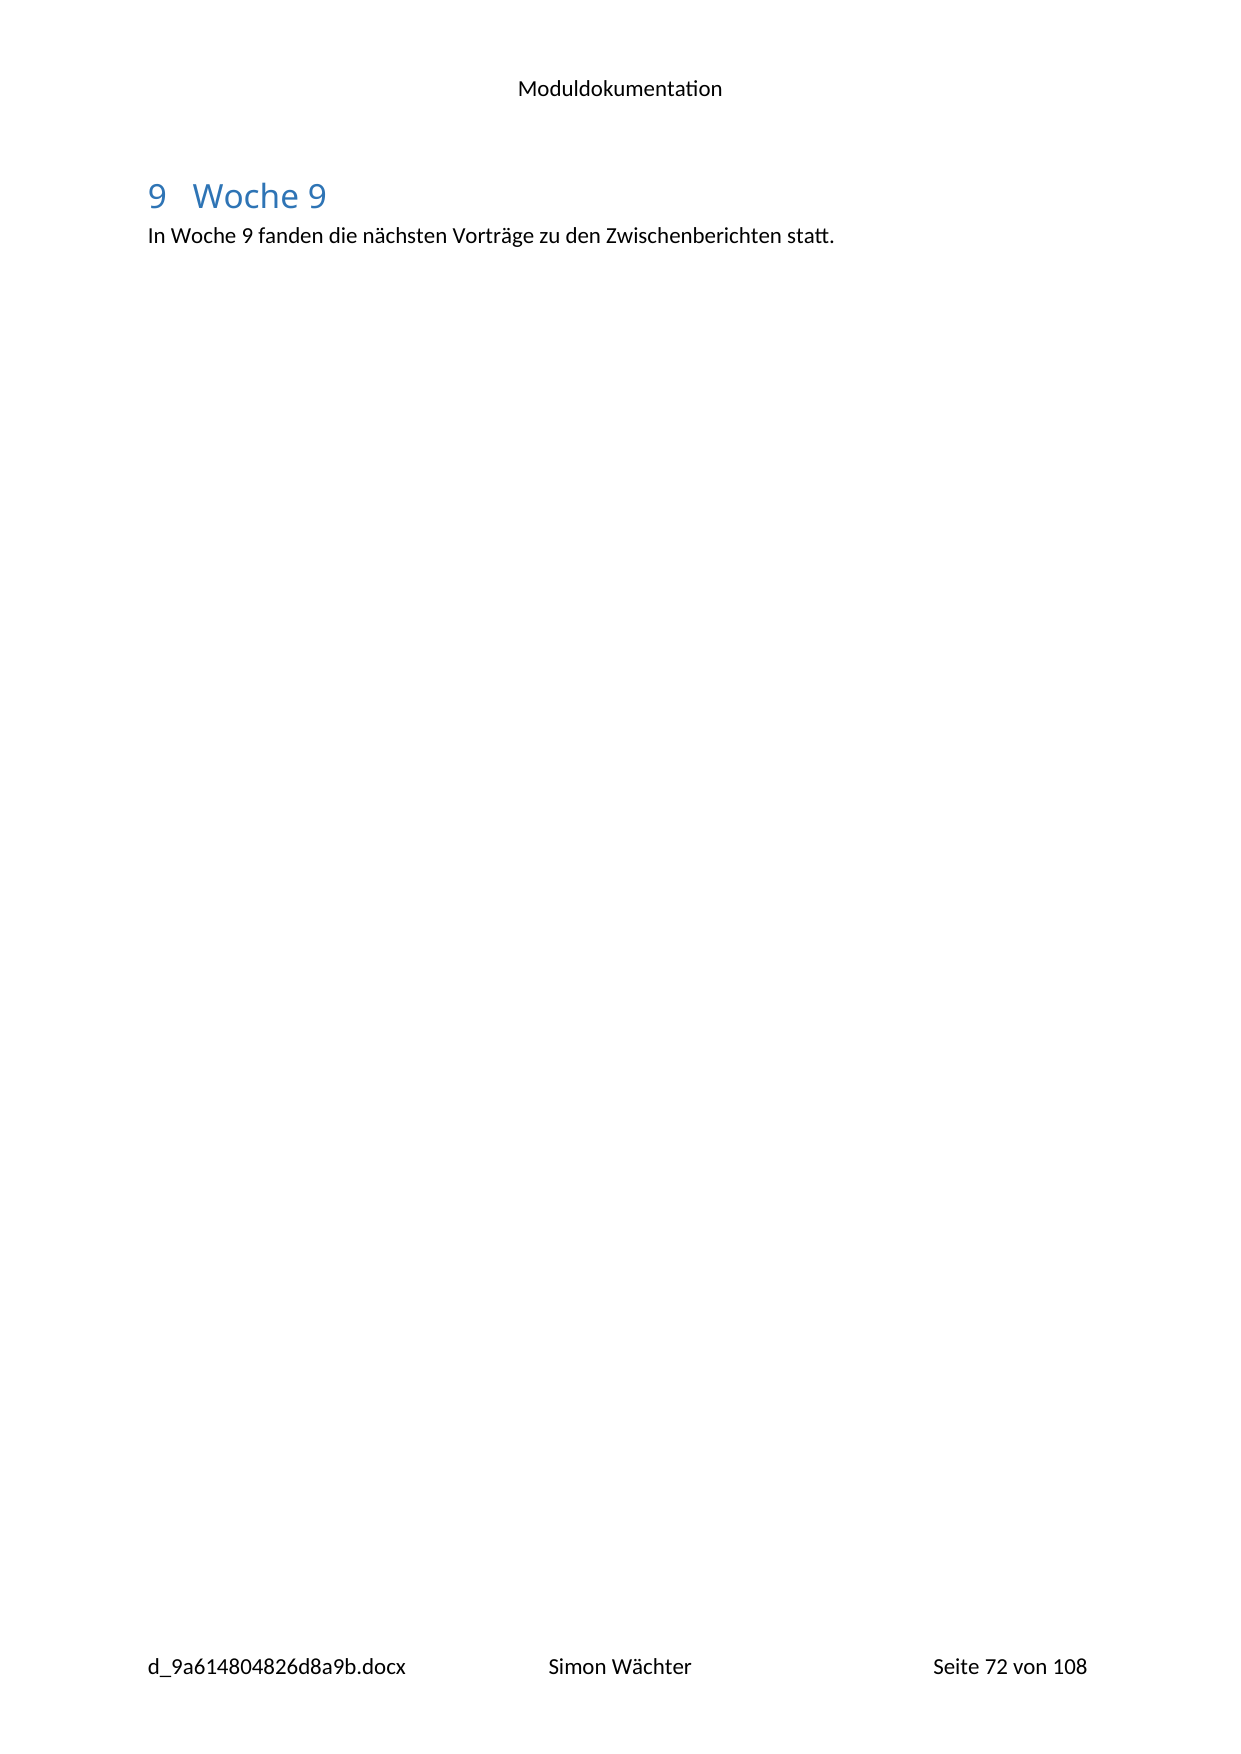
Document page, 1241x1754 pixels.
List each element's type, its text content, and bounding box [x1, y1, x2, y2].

subtitle Woche 9 [148, 173, 1093, 218]
text In Woche 9 fanden die nächsten Vorträge zu den Zwischenberichten statt. [148, 222, 1093, 249]
